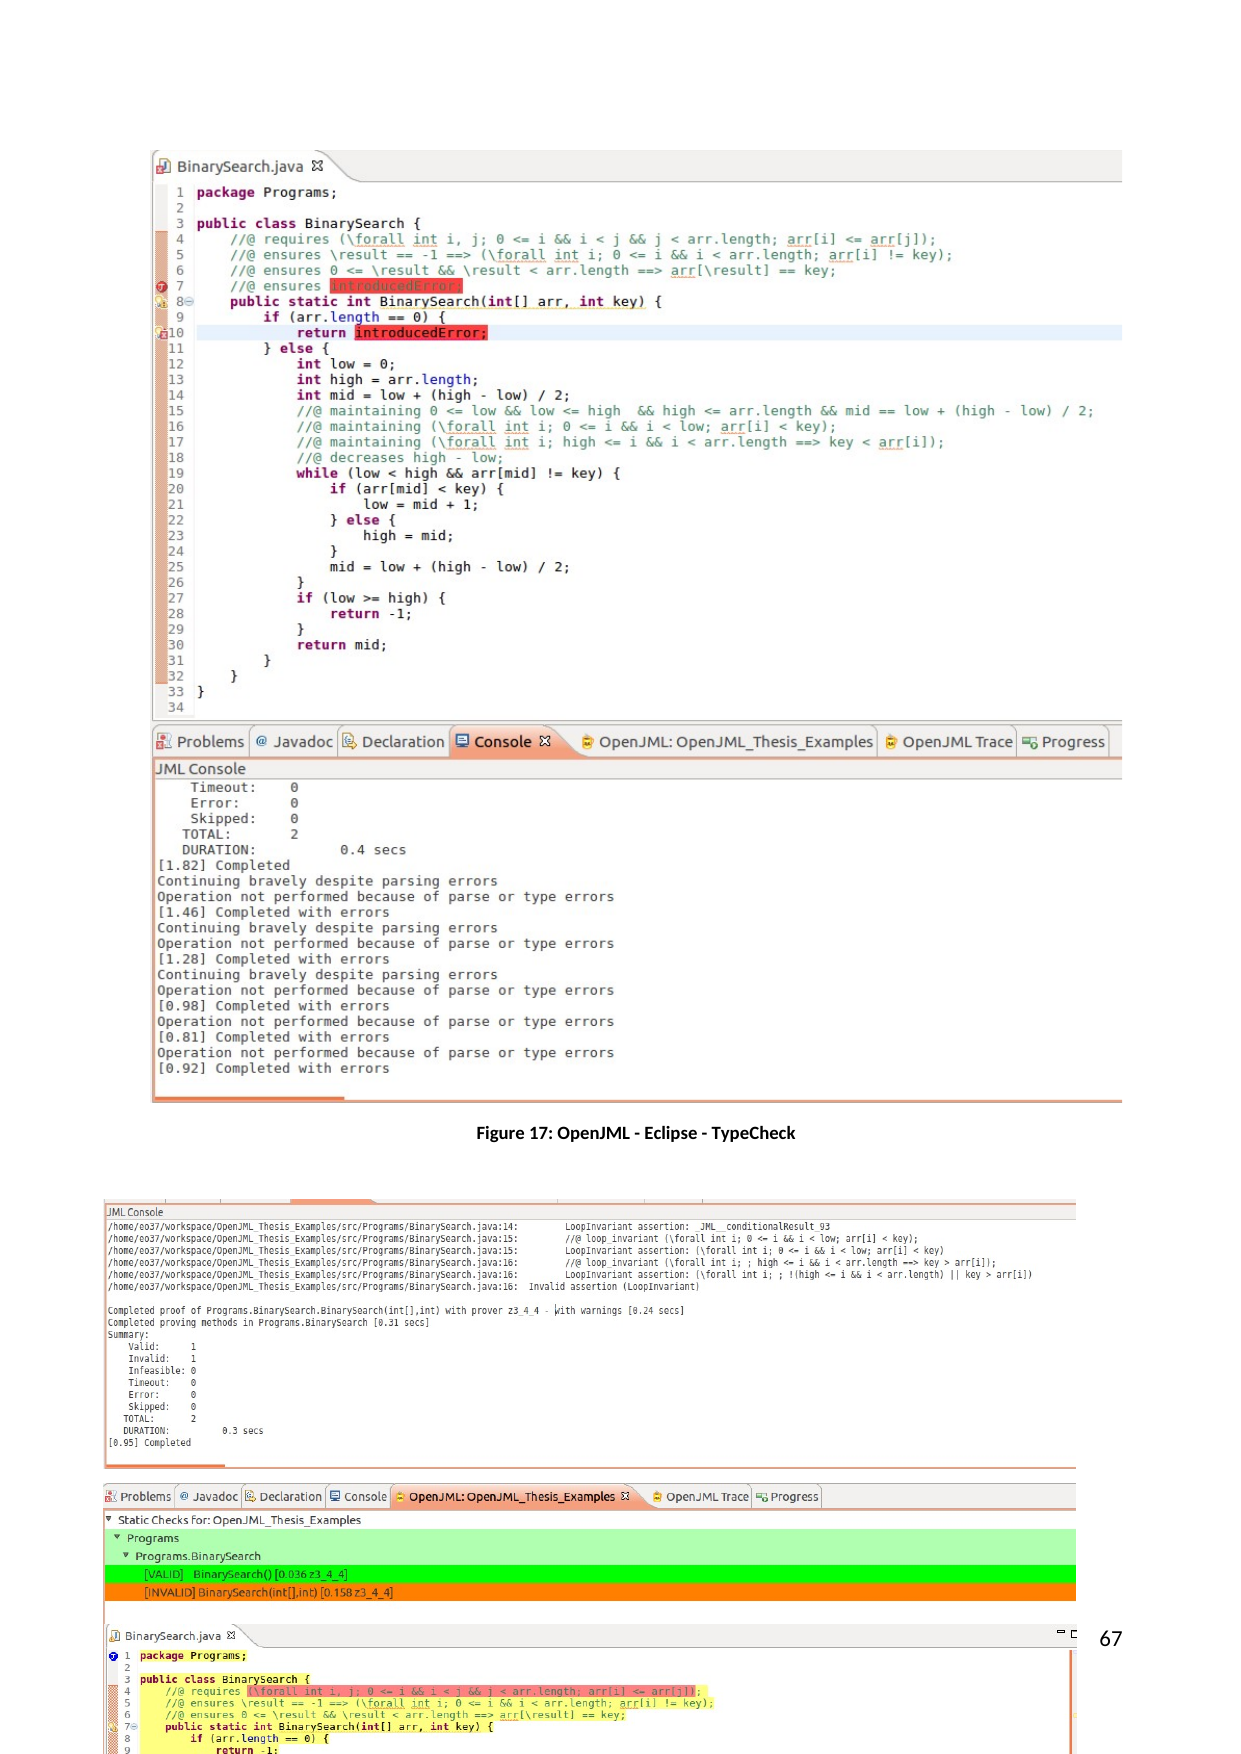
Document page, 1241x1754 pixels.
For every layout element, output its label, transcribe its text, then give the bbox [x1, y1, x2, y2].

picture [103, 1483, 1077, 1754]
picture [150, 150, 1123, 1103]
text Figure 17: OpenJML - Eclipse - TypeCheck [150, 1121, 1122, 1144]
picture [103, 1199, 1076, 1469]
